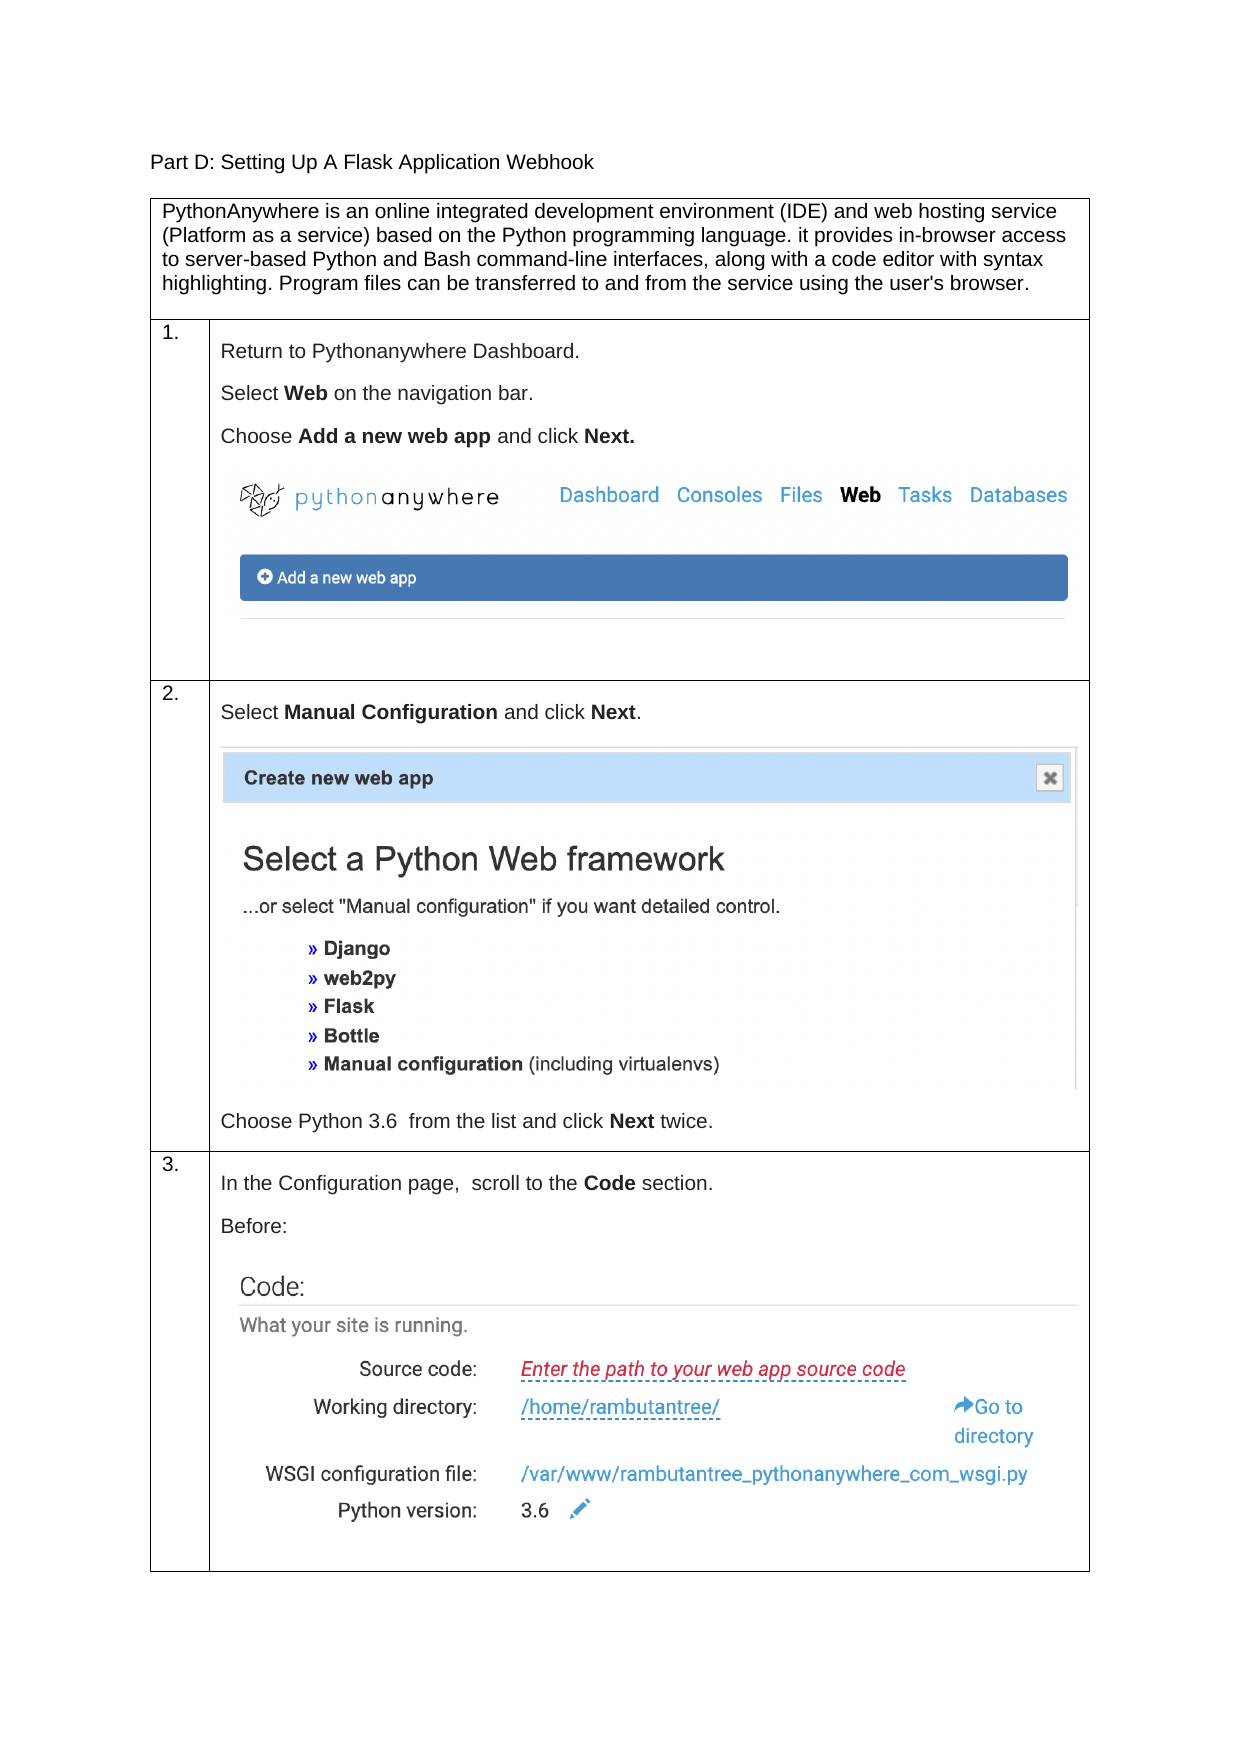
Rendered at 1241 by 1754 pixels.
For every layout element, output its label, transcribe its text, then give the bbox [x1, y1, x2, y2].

table_cell Select Manual Configuration and click Next. Choose Python 3.6 from the list and click Next twice. [210, 681, 1089, 1151]
table_cell 3. [151, 1152, 209, 1571]
table_header PythonAnywhere is an online integrated development environment (IDE) and web hosting service (Platform as a service) based on the Python programming language. it provides in-browser access to server-based Python and Bash command-line interfaces, along with a code editor with syntax highlighting. Program files can be transferred to and from the service using the user's browser. [151, 199, 1089, 319]
table_cell Return to Pythonanywhere Dashboard. Select Web on the navigation bar. Choose Add a new web app and click Next. [210, 320, 1089, 680]
table_cell 2. [151, 681, 209, 1151]
table_cell 1. [151, 320, 209, 680]
picture [220, 466, 1079, 619]
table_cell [210, 1152, 1089, 1571]
picture [220, 742, 1079, 1090]
text Part D: Setting Up A Flask Application Webhook [150, 150, 1090, 174]
picture [220, 1256, 1079, 1552]
